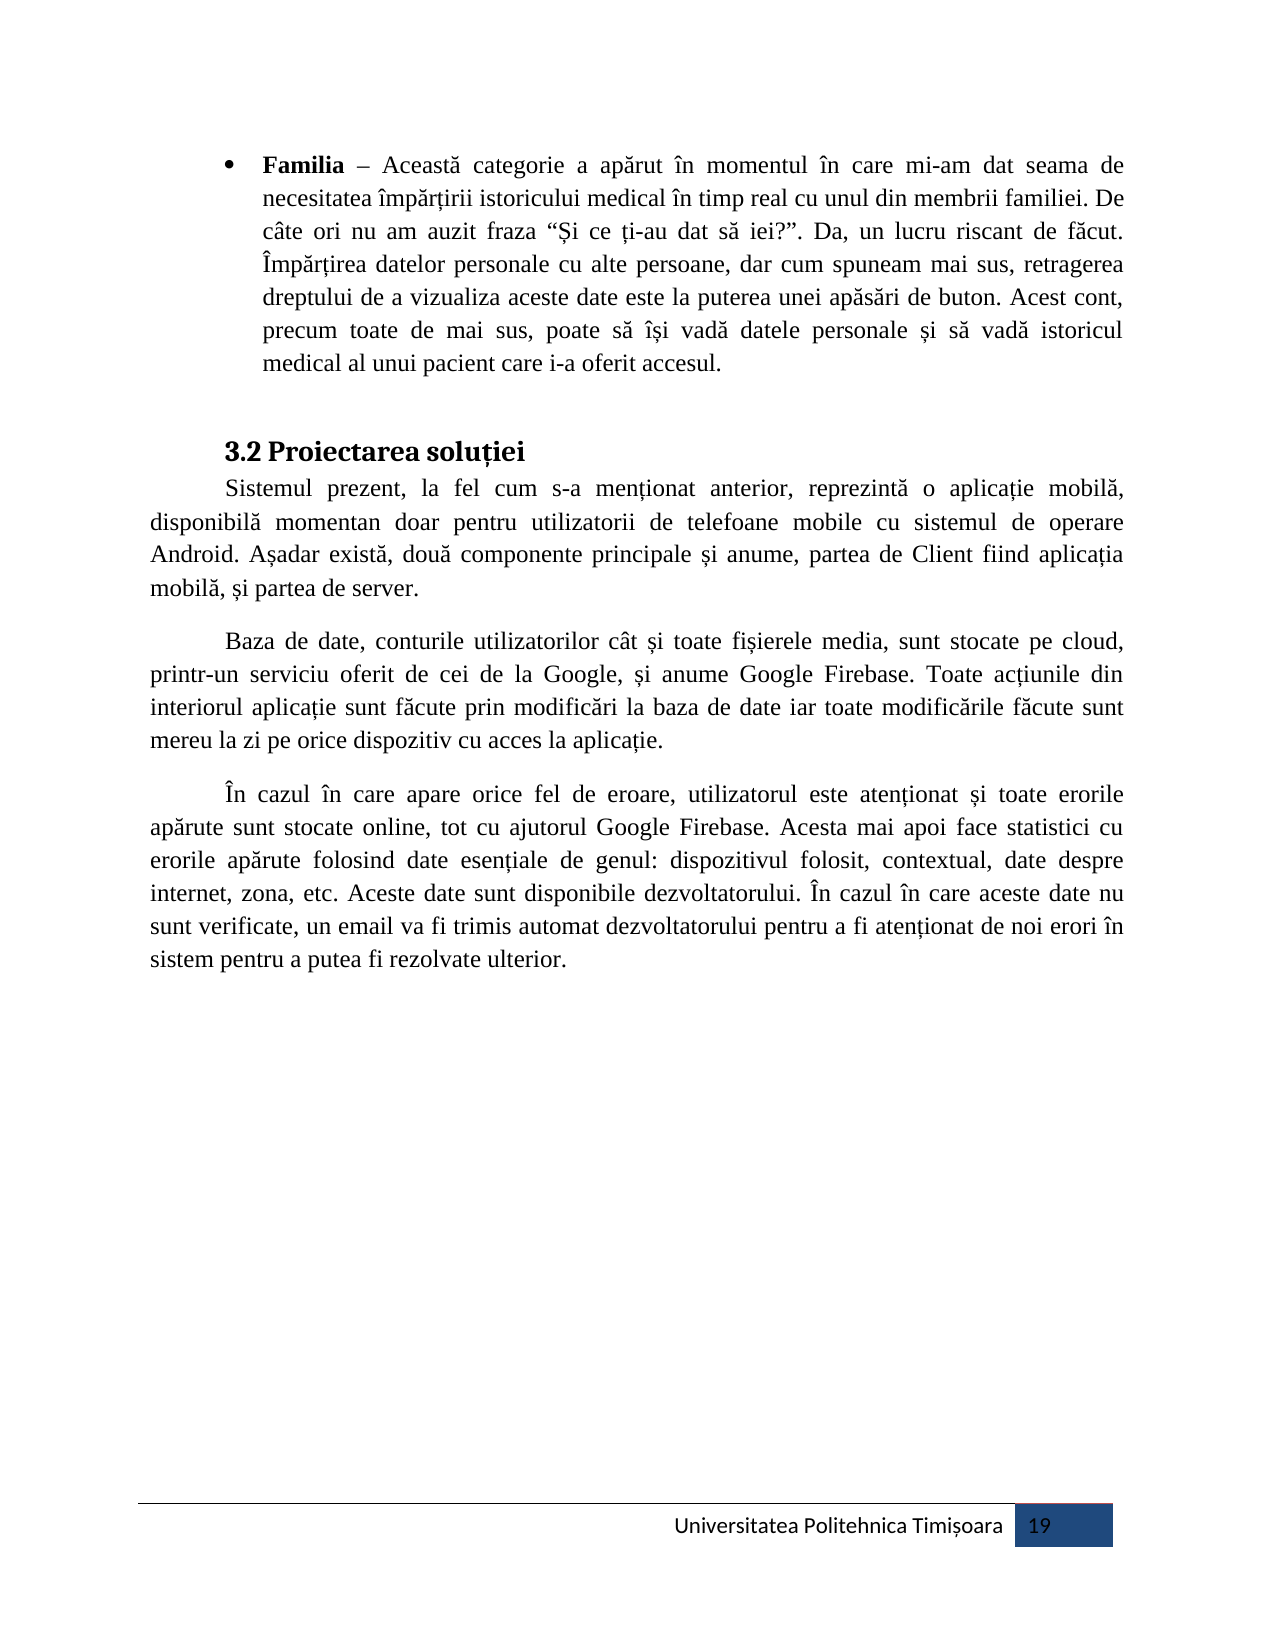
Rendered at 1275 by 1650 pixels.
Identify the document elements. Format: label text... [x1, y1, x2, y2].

text Sistemul prezent, la fel cum s-a menționat anterior, reprezintă o aplicație mobilă, disponibilă momentan doar pentru utilizatorii de telefoane mobile cu sistemul de operare Android. Așadar există, două componente principale și anume, partea de Client fiind aplicația mobilă, și partea de server. [150, 473, 1125, 601]
text Baza de date, conturile utilizatorilor cât și toate fișierele media, sunt stocate pe cloud, printr-un serviciu oferit de cei de la Google, și anume Google Firebase. Toate acțiunile din interiorul aplicație sunt făcute prin modificări la baza de date iar toate modificările făcute sunt mereu la zi pe orice dispozitiv cu acces la aplicație. [150, 626, 1125, 754]
list Familia – Această categorie a apărut în momentul în care mi-am dat seama de necesitatea împărțirii istoricului medical în timp real cu unul din membrii familiei. De câte ori nu am auzit fraza “Și ce ți-au dat să iei?”. Da, un lucru riscant de făcut. Împărțirea datelor personale cu alte persoane, dar cum spuneam mai sus, retragerea dreptului de a vizualiza aceste date este la puterea unei apăsări de buton. Acest cont, precum toate de mai sus, poate să își vadă datele personale și să vadă istoricul medical al unui pacient care i-a oferit accesul. [225, 150, 1125, 377]
subtitle 3.2 Proiectarea soluției [150, 435, 1125, 468]
text În cazul în care apare orice fel de eroare, utilizatorul este atenționat și toate erorile apărute sunt stocate online, tot cu ajutorul Google Firebase. Acesta mai apoi face statistici cu erorile apărute folosind date esențiale de genul: dispozitivul folosit, contextual, date despre internet, zona, etc. Aceste date sunt disponibile dezvoltatorului. În cazul în care aceste date nu sunt verificate, un email va fi trimis automat dezvoltatorului pentru a fi atenționat de noi erori în sistem pentru a putea fi rezolvate ulterior. [150, 779, 1125, 973]
